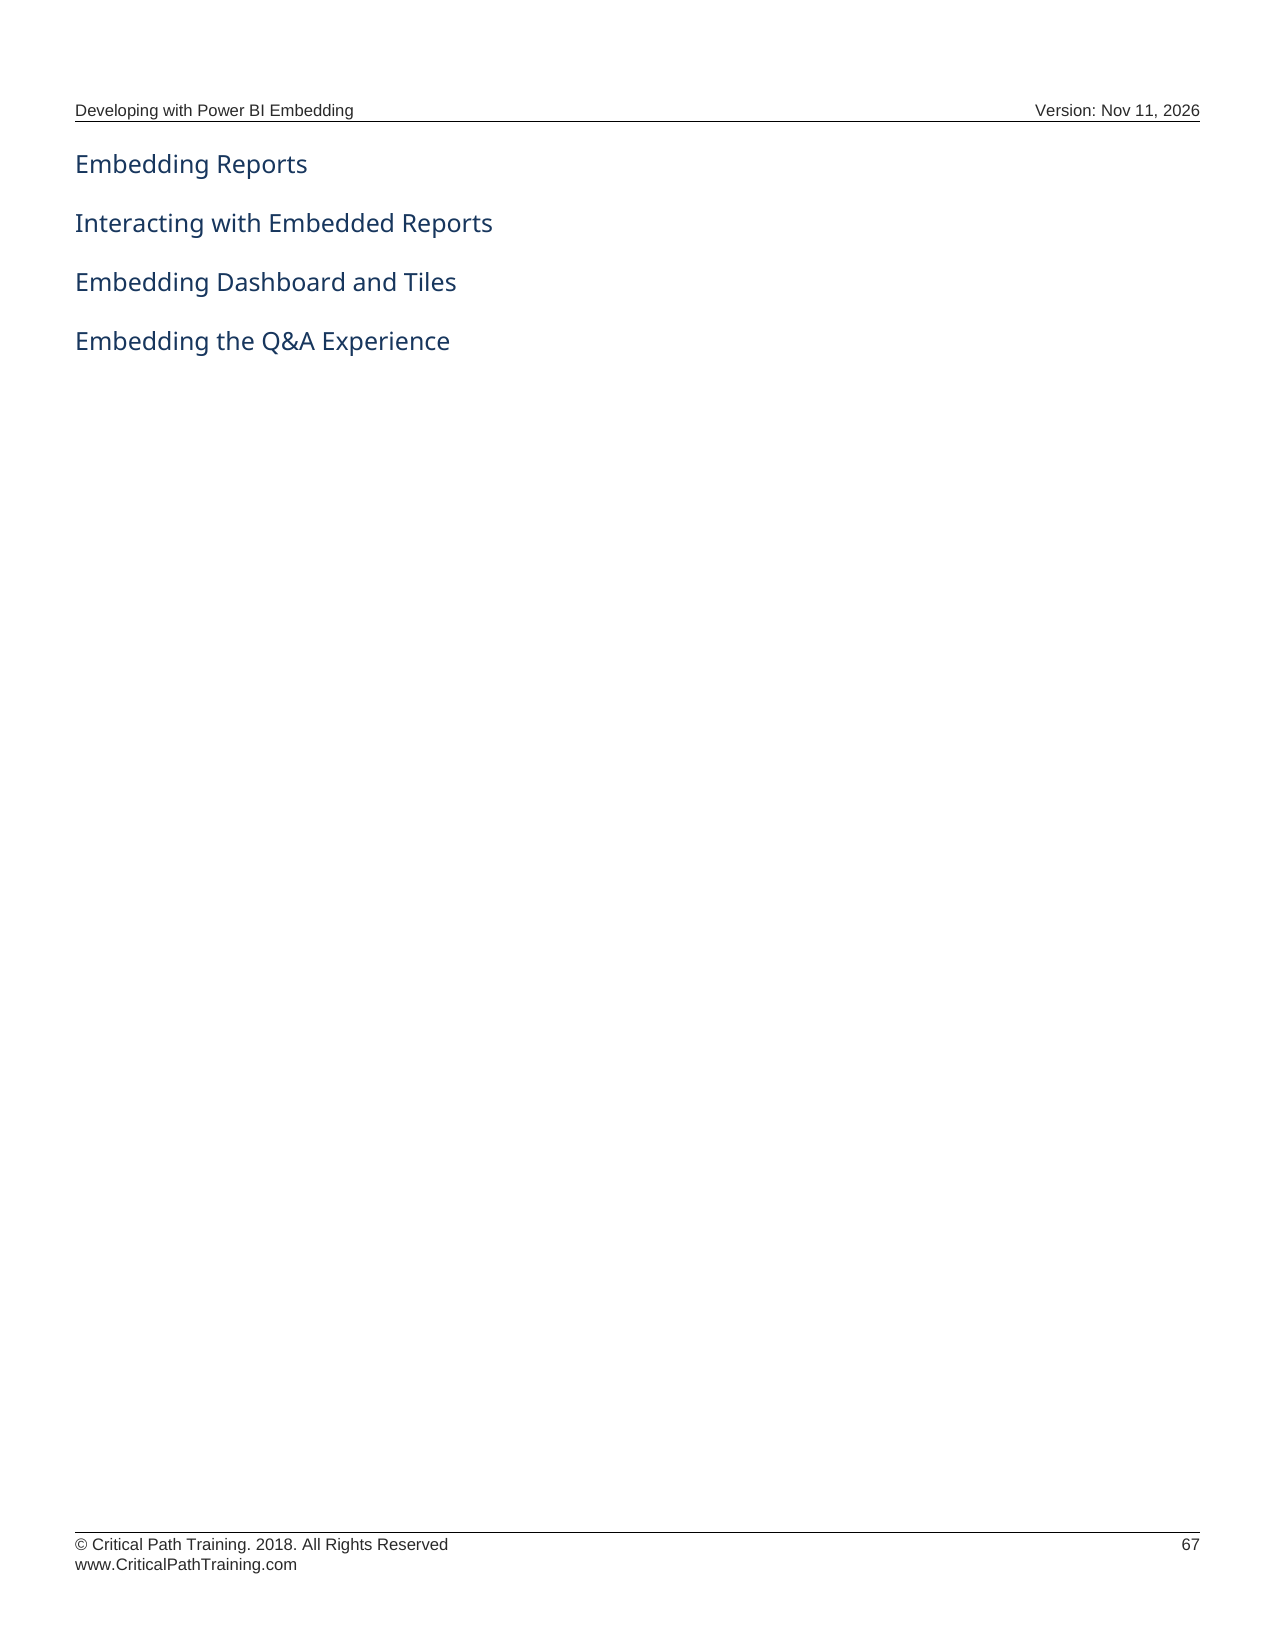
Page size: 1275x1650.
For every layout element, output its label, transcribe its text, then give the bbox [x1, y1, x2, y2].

subtitle Embedding Dashboard and Tiles [75, 265, 1200, 299]
subtitle Interacting with Embedded Reports [75, 206, 1200, 240]
subtitle Embedding Reports [75, 147, 1200, 181]
subtitle Embedding the Q&A Experience [75, 324, 1200, 358]
